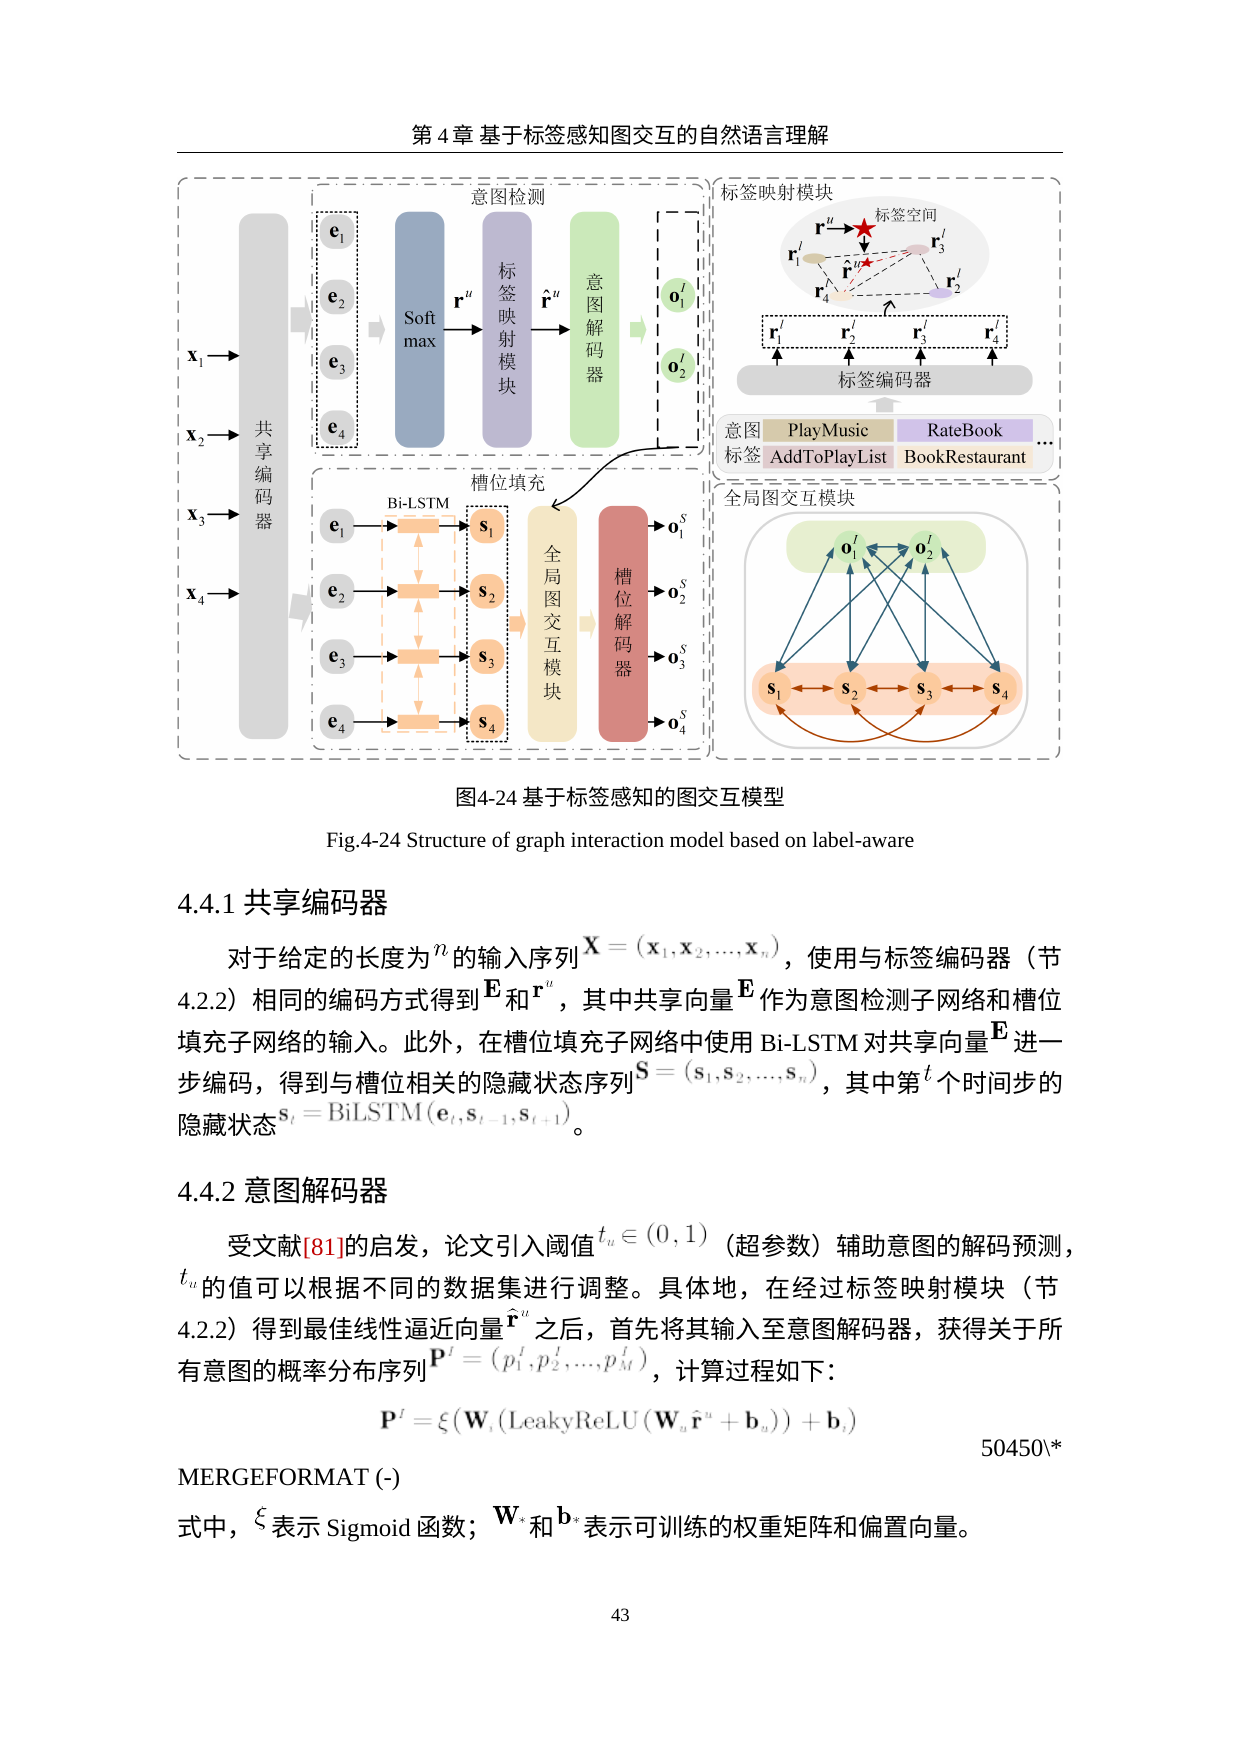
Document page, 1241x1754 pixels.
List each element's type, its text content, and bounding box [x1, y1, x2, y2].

subtitle 共享编码器 [177, 880, 1063, 922]
text 对于给定的长度为的输入序列，使用与标签编码器（节4.2.2）相同的编码方式得到和，其中共享向量作为意图检测子网络和槽位填充子网络的输入。此外，在槽位填充子网络中使用Bi-LSTM对共享向量进一步编码，得到与槽位相关的隐藏状态序列，其中第个时间步的隐藏状态。 [177, 934, 1063, 1143]
picture [177, 177, 1063, 760]
text 受文献[81]的启发，论文引入阈值（超参数）辅助意图的解码预测，的值可以根据不同的数据集进行调整。具体地，在经过标签映射模块（节4.2.2）得到最佳线性逼近向量之后，首先将其输入至意图解码器，获得关于所有意图的概率分布序列，计算过程如下： [177, 1222, 1063, 1389]
text 式中，表示Sigmoid函数；和表示可训练的权重矩阵和偏置向量。 [177, 1503, 1063, 1545]
subtitle 意图解码器 [177, 1168, 1063, 1209]
